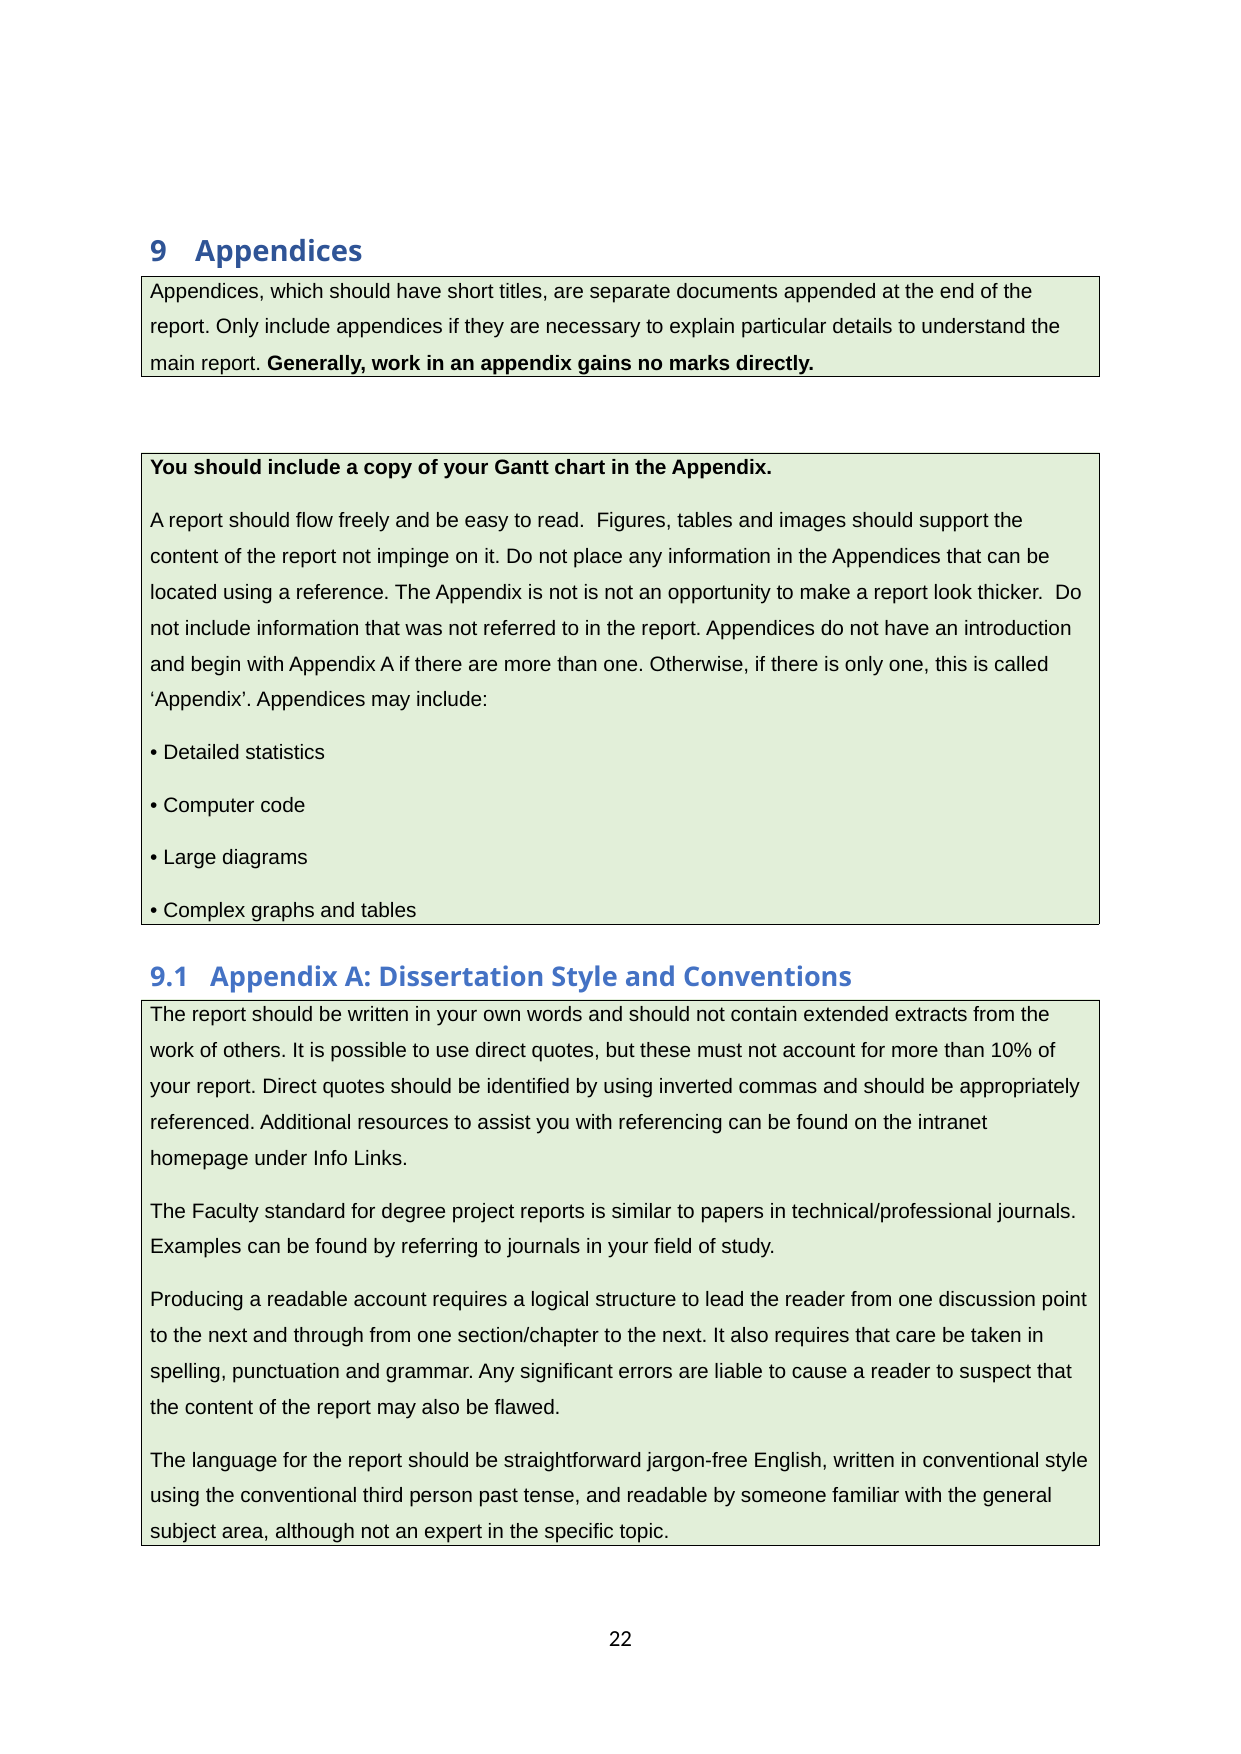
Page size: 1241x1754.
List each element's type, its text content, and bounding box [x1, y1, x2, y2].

subtitle Appendices [150, 230, 1090, 270]
text Producing a readable account requires a logical structure to lead the reader from one discussion point to the next and through from one section/chapter to the next. It also requires that care be taken in spelling, punctuation and grammar. Any significant errors are liable to cause a reader to suspect that the content of the report may also be flawed. [142, 1284, 1099, 1419]
text • Large diagrams [142, 842, 1099, 869]
text The Faculty standard for degree project reports is similar to papers in technical/professional journals. Examples can be found by referring to journals in your field of study. [142, 1196, 1099, 1258]
text The report should be written in your own words and should not contain extended extracts from the work of others. It is possible to use direct quotes, but these must not account for more than 10% of your report. Direct quotes should be identified by using inverted commas and should be appropriately referenced. Additional resources to assist you with referencing can be found on the intranet homepage under Info Links. [142, 1001, 1099, 1170]
subtitle Appendix A: Dissertation Style and Conventions [150, 957, 1090, 994]
text • Computer code [142, 790, 1099, 816]
text The language for the report should be straightforward jargon-free English, written in conventional style using the conventional third person past tense, and readable by someone familiar with the general subject area, although not an expert in the specific topic. [142, 1445, 1099, 1545]
text You should include a copy of your Gantt chart in the Appendix. [142, 454, 1099, 479]
text A report should flow freely and be easy to read. Figures, tables and images should support the content of the report not impinge on it. Do not place any information in the Appendices that can be located using a reference. The Appendix is not is not an opportunity to make a report look thicker. Do not include information that was not referred to in the report. Appendices do not have an introduction and begin with Appendix A if there are more than one. Otherwise, if there is only one, this is called ‘Appendix’. Appendices may include: [142, 505, 1099, 711]
text • Detailed statistics [142, 737, 1099, 764]
text Appendices, which should have short titles, are separate documents appended at the end of the report. Only include appendices if they are necessary to explain particular details to understand the main report. Generally, work in an appendix gains no marks directly. [142, 277, 1099, 376]
text • Complex graphs and tables [142, 895, 1099, 924]
